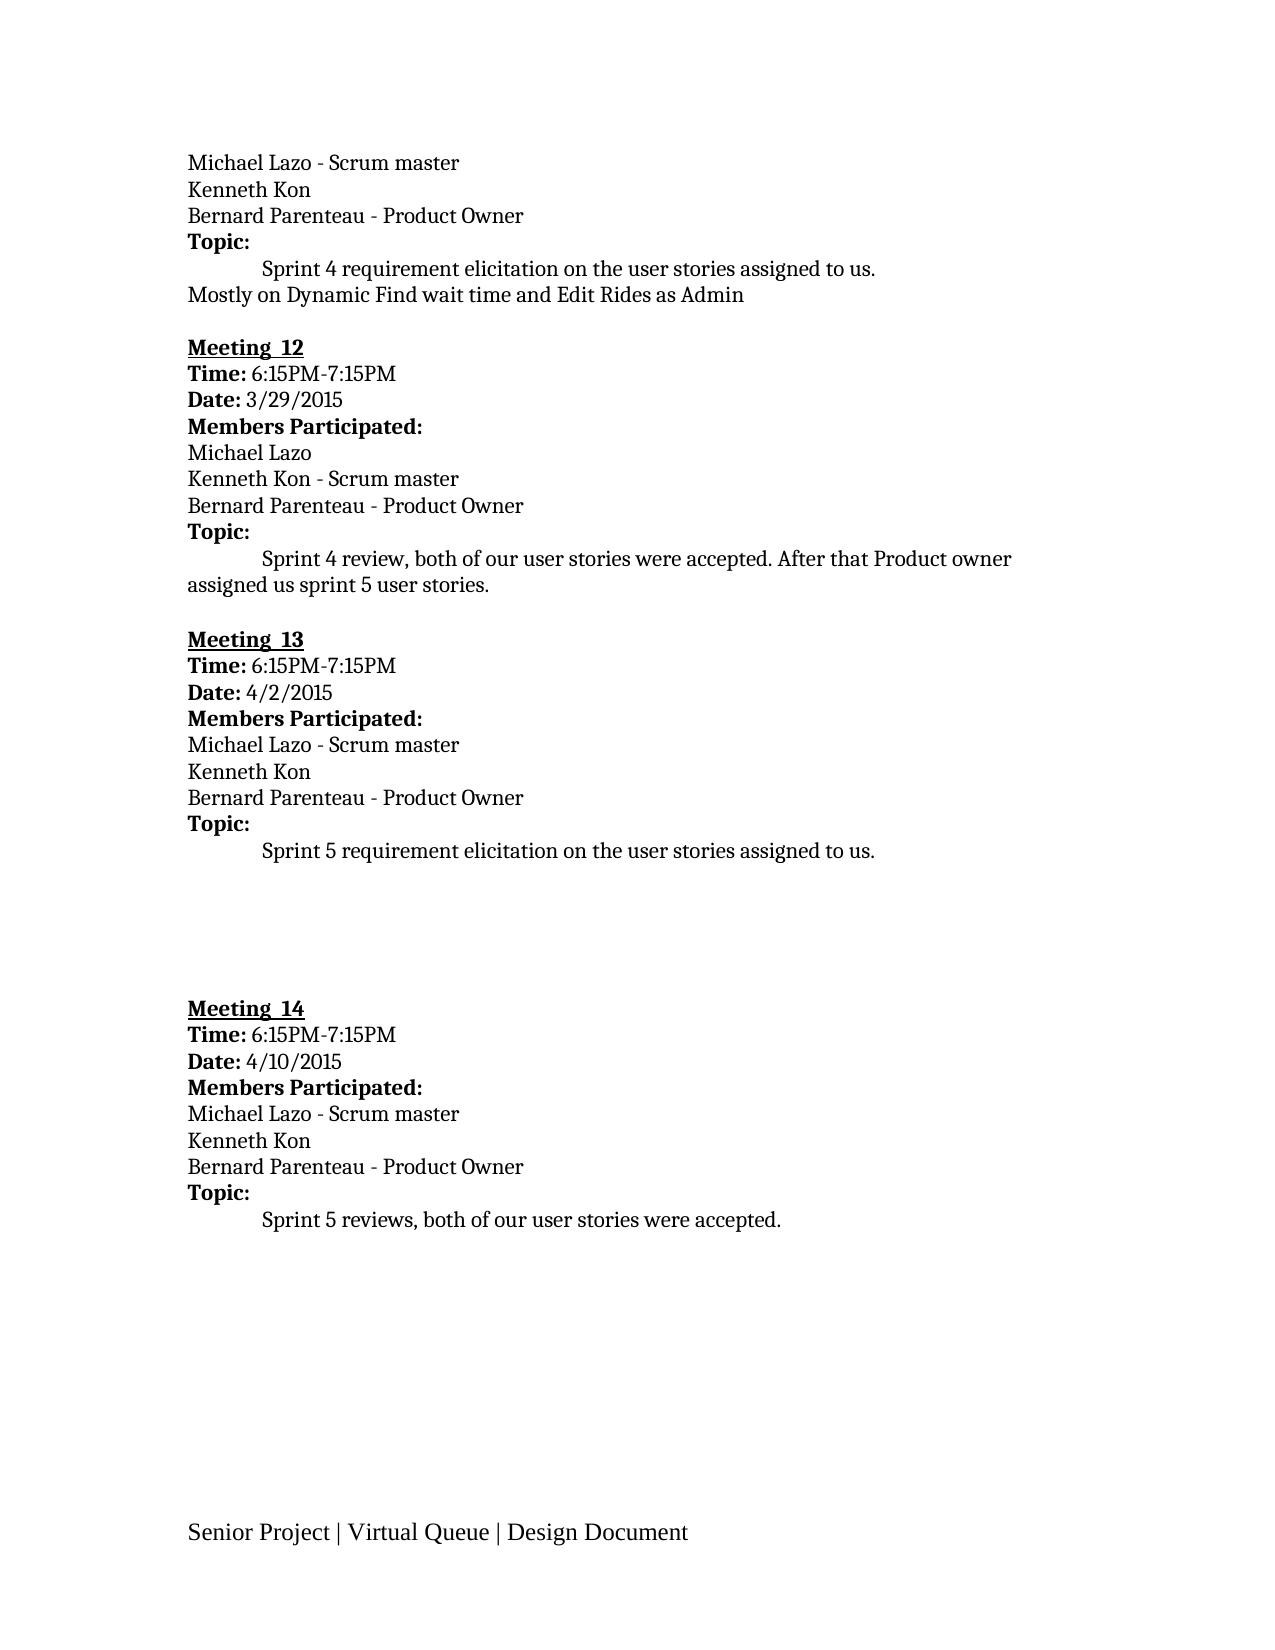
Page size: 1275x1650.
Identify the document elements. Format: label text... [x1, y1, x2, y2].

text Michael Lazo - Scrum master [187, 732, 1087, 758]
text Topic: [187, 1180, 1087, 1207]
text Members Participated: [187, 706, 1087, 732]
text Members Participated: [187, 413, 1087, 440]
text Time: 6:15PM-7:15PM [187, 361, 1087, 387]
text Kenneth Kon [187, 1127, 1087, 1154]
text Bernard Parenteau - Product Owner [187, 1154, 1087, 1180]
text Kenneth Kon [187, 176, 1087, 203]
text Date: 4/10/2015 [187, 1048, 1087, 1075]
text Kenneth Kon - Scrum master [187, 466, 1087, 493]
text Michael Lazo - Scrum master [187, 150, 1087, 176]
text Bernard Parenteau - Product Owner [187, 785, 1087, 811]
text Bernard Parenteau - Product Owner [187, 203, 1087, 229]
text Time: 6:15PM-7:15PM [187, 1022, 1087, 1048]
text Topic: [187, 811, 1087, 838]
text Sprint 5 requirement elicitation on the user stories assigned to us. [187, 838, 1087, 864]
text Topic: [187, 519, 1087, 545]
text Time: 6:15PM-7:15PM [187, 653, 1087, 679]
text Meeting 13 [187, 627, 1087, 653]
text Meeting 12 [187, 334, 1087, 361]
text Michael Lazo - Scrum master [187, 1101, 1087, 1127]
text Bernard Parenteau - Product Owner [187, 493, 1087, 519]
text Sprint 4 requirement elicitation on the user stories assigned to us. [187, 255, 1087, 282]
text Members Participated: [187, 1075, 1087, 1101]
text Kenneth Kon [187, 758, 1087, 785]
text Sprint 5 reviews, both of our user stories were accepted. [187, 1207, 1087, 1233]
text Sprint 4 review, both of our user stories were accepted. After that Product owner assigned us sprint 5 user stories. [187, 545, 1087, 598]
text Meeting 14 [187, 996, 1087, 1022]
text Date: 4/2/2015 [187, 679, 1087, 706]
text Topic: [187, 229, 1087, 255]
text Date: 3/29/2015 [187, 387, 1087, 413]
text Mostly on Dynamic Find wait time and Edit Rides as Admin [187, 282, 1087, 308]
text Michael Lazo [187, 440, 1087, 466]
